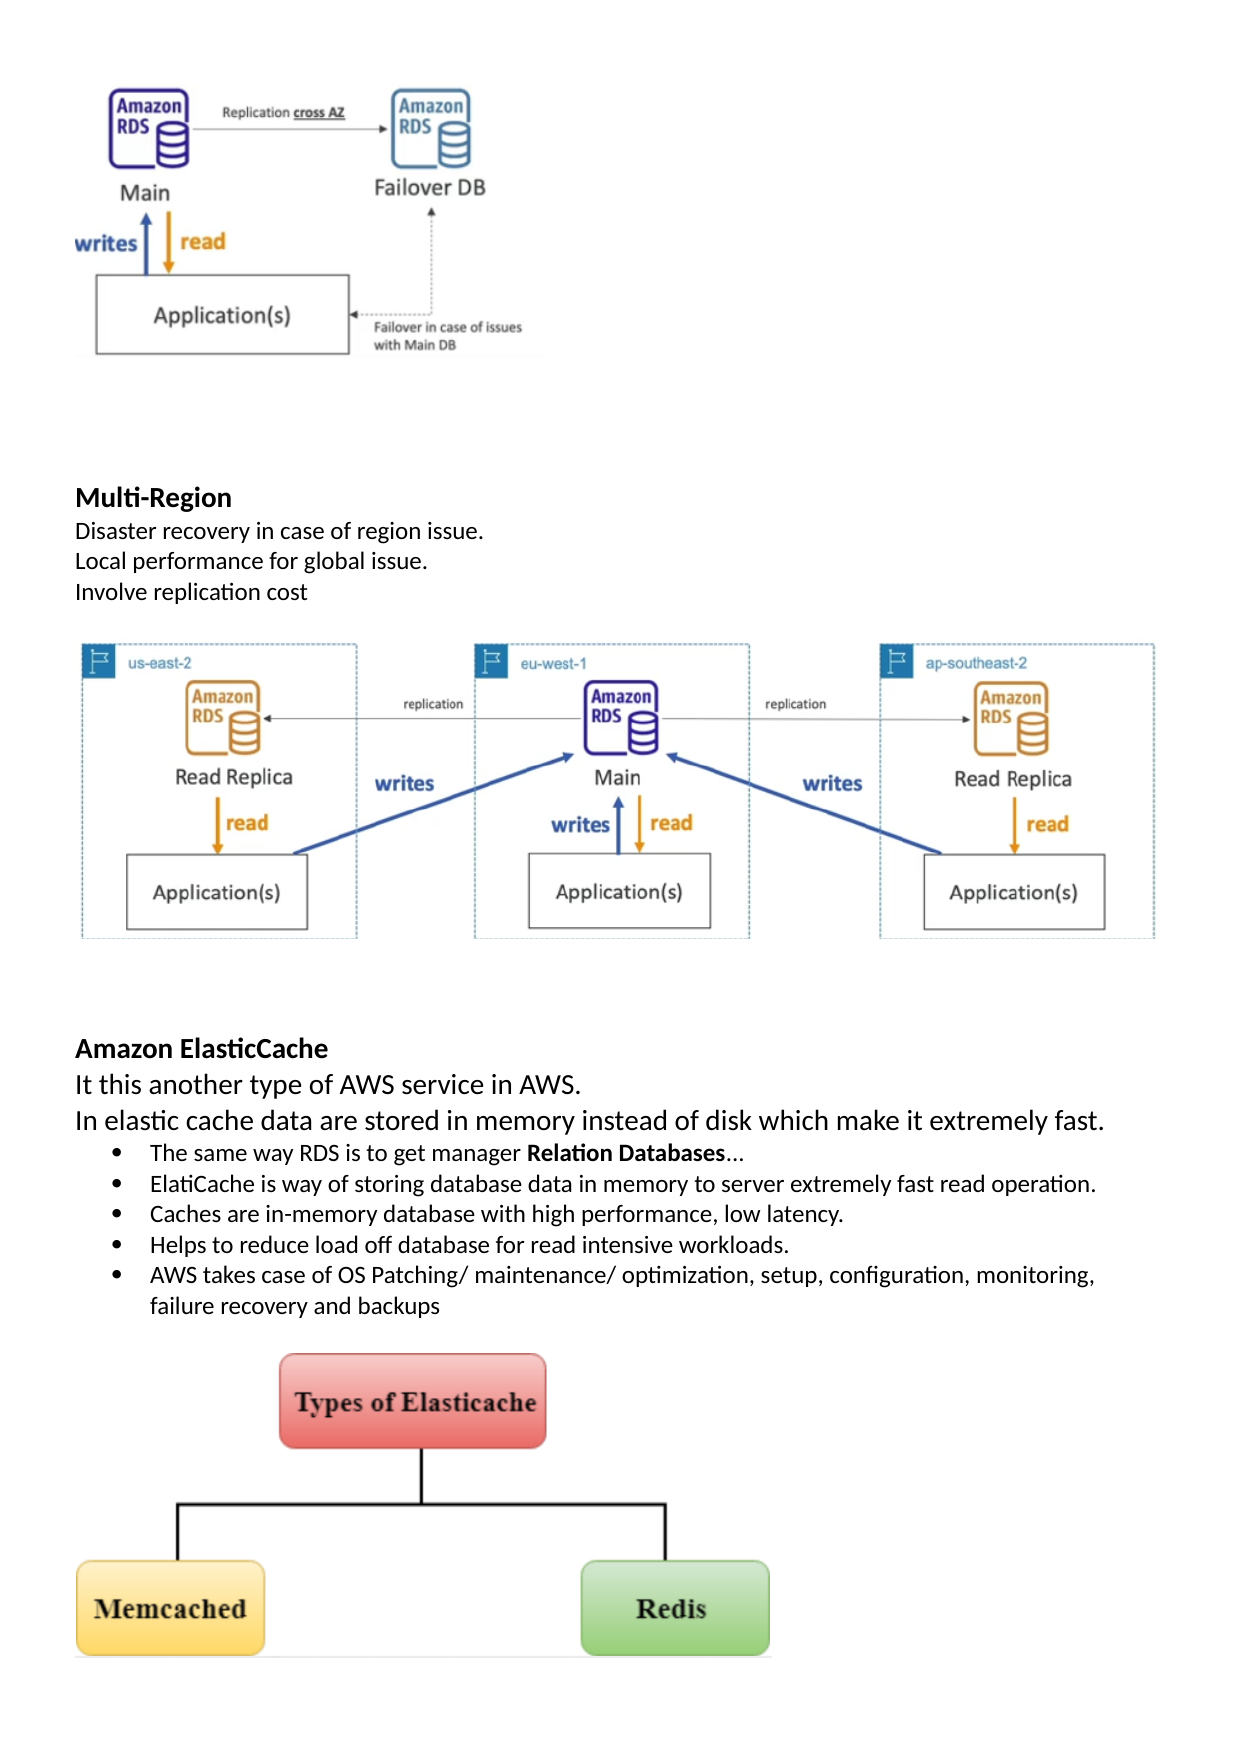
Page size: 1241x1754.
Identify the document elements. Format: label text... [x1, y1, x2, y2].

picture [75, 637, 1166, 939]
list Helps to reduce load off database for read intensive workloads. [112, 1229, 1165, 1259]
list AWS takes case of OS Patching/ maintenance/ optimization, setup, configuration, monitoring, failure recovery and backups [112, 1259, 1165, 1320]
picture [75, 75, 542, 358]
text Multi-Region [75, 479, 1165, 515]
list The same way RDS is to get manager Relation Databases... [112, 1137, 1165, 1168]
text Involve replication cost [75, 576, 1165, 607]
text It this another type of AWS service in AWS. [75, 1066, 1165, 1102]
text Local performance for global issue. [75, 546, 1165, 576]
picture [75, 1351, 772, 1658]
list Caches are in-memory database with high performance, low latency. [112, 1198, 1165, 1229]
text Amazon ElasticCache [75, 1030, 1165, 1066]
text In elastic cache data are stored in memory instead of disk which make it extremely fast. [75, 1102, 1165, 1137]
list ElatiCache is way of storing database data in memory to server extremely fast read operation. [112, 1168, 1165, 1198]
text Disaster recovery in case of region issue. [75, 515, 1165, 546]
